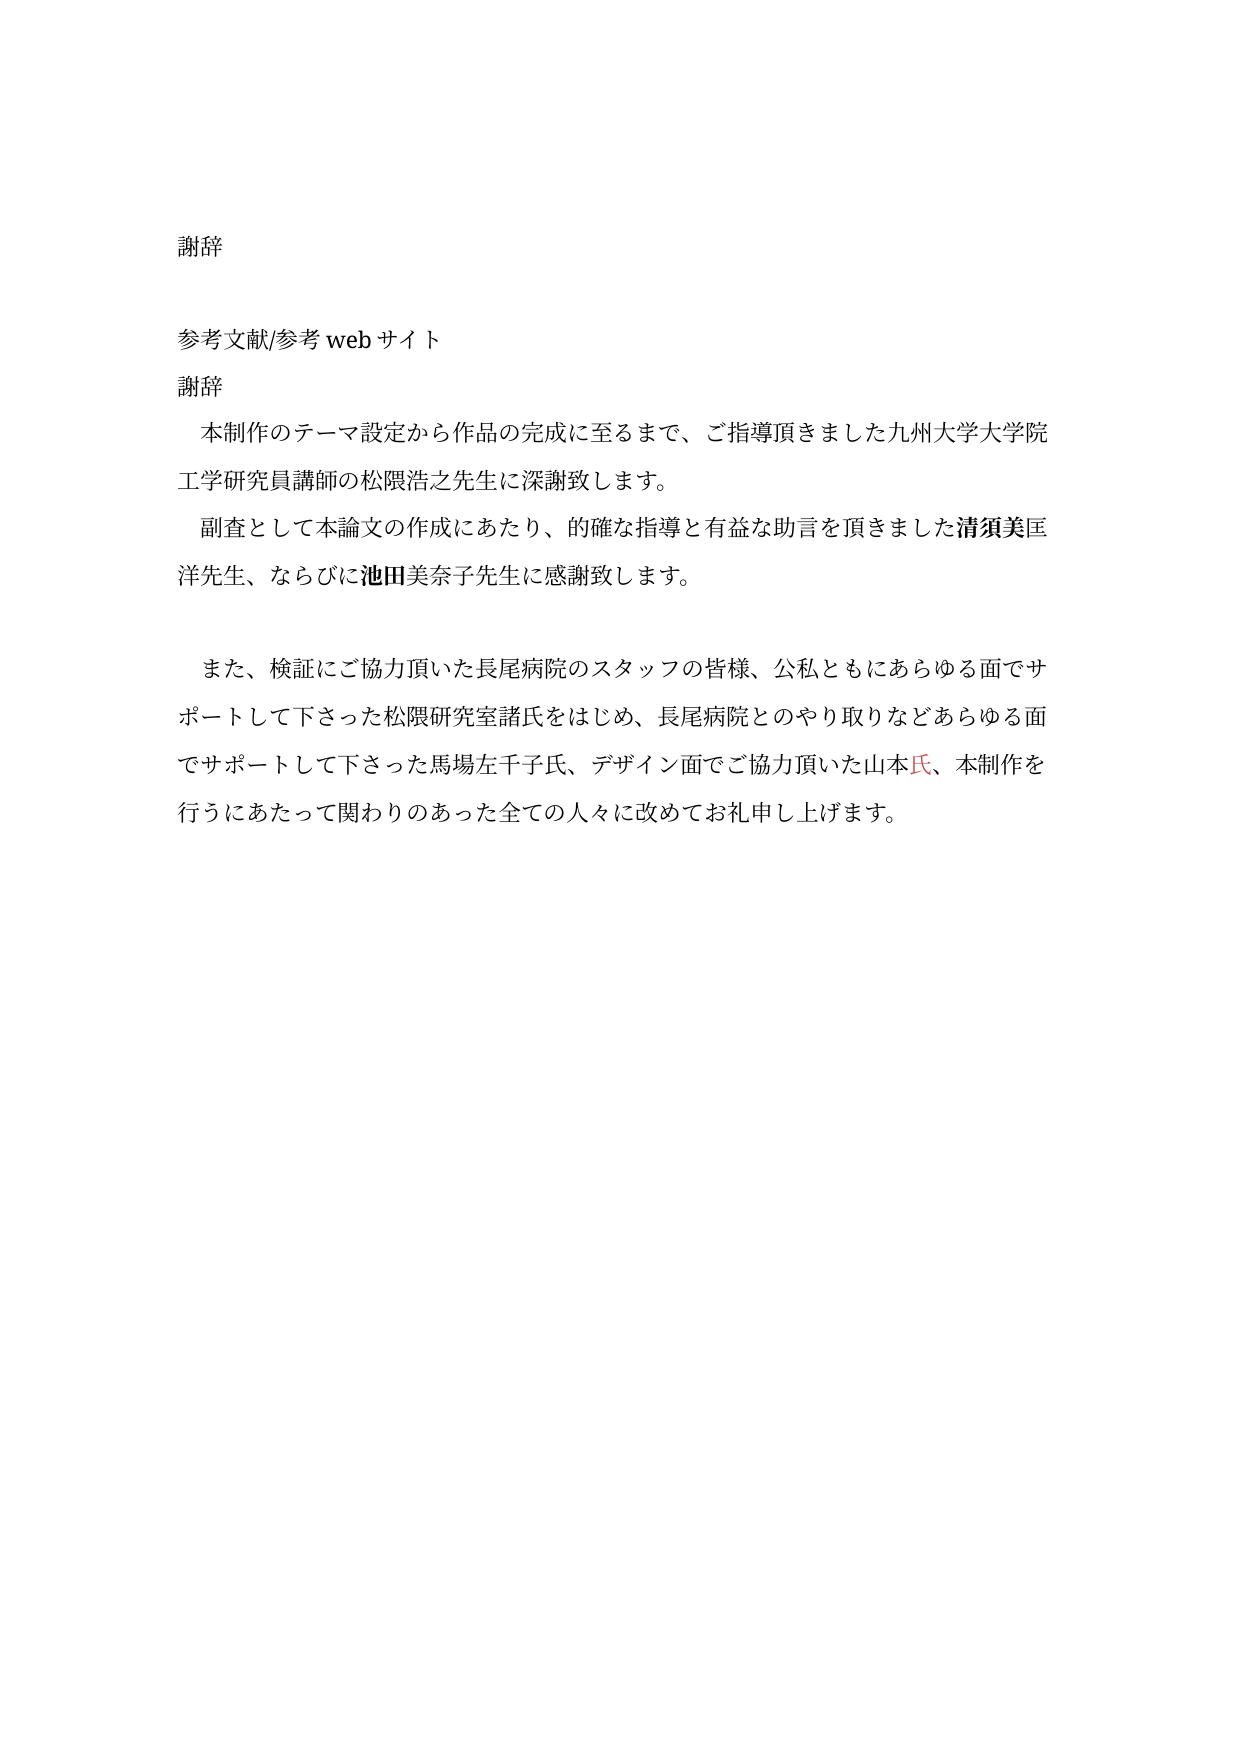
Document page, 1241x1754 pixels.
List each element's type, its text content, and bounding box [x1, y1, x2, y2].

text 副査として本論文の作成にあたり、的確な指導と有益な助言を頂きました清須美匡洋先生、ならびに池田美奈子先生に感謝致します。 [177, 506, 1063, 595]
text 謝辞 [177, 225, 1063, 267]
text また、検証にご協力頂いた長尾病院のスタッフの皆様、公私ともにあらゆる面でサポートして下さった松隈研究室諸氏をはじめ、長尾病院とのやり取りなどあらゆる面でサポートして下さった馬場左千子氏、デザイン面でご協力頂いた山本氏、本制作を行うにあたって関わりのあった全ての人々に改めてお礼申し上げます。 [177, 646, 1063, 832]
text 本制作のテーマ設定から作品の完成に至るまで、ご指導頂きました九州大学大学院工学研究員講師の松隈浩之先生に深謝致します。 [177, 411, 1063, 501]
text 謝辞 [177, 364, 1063, 406]
text 参考文献/参考webサイト [177, 318, 1063, 360]
